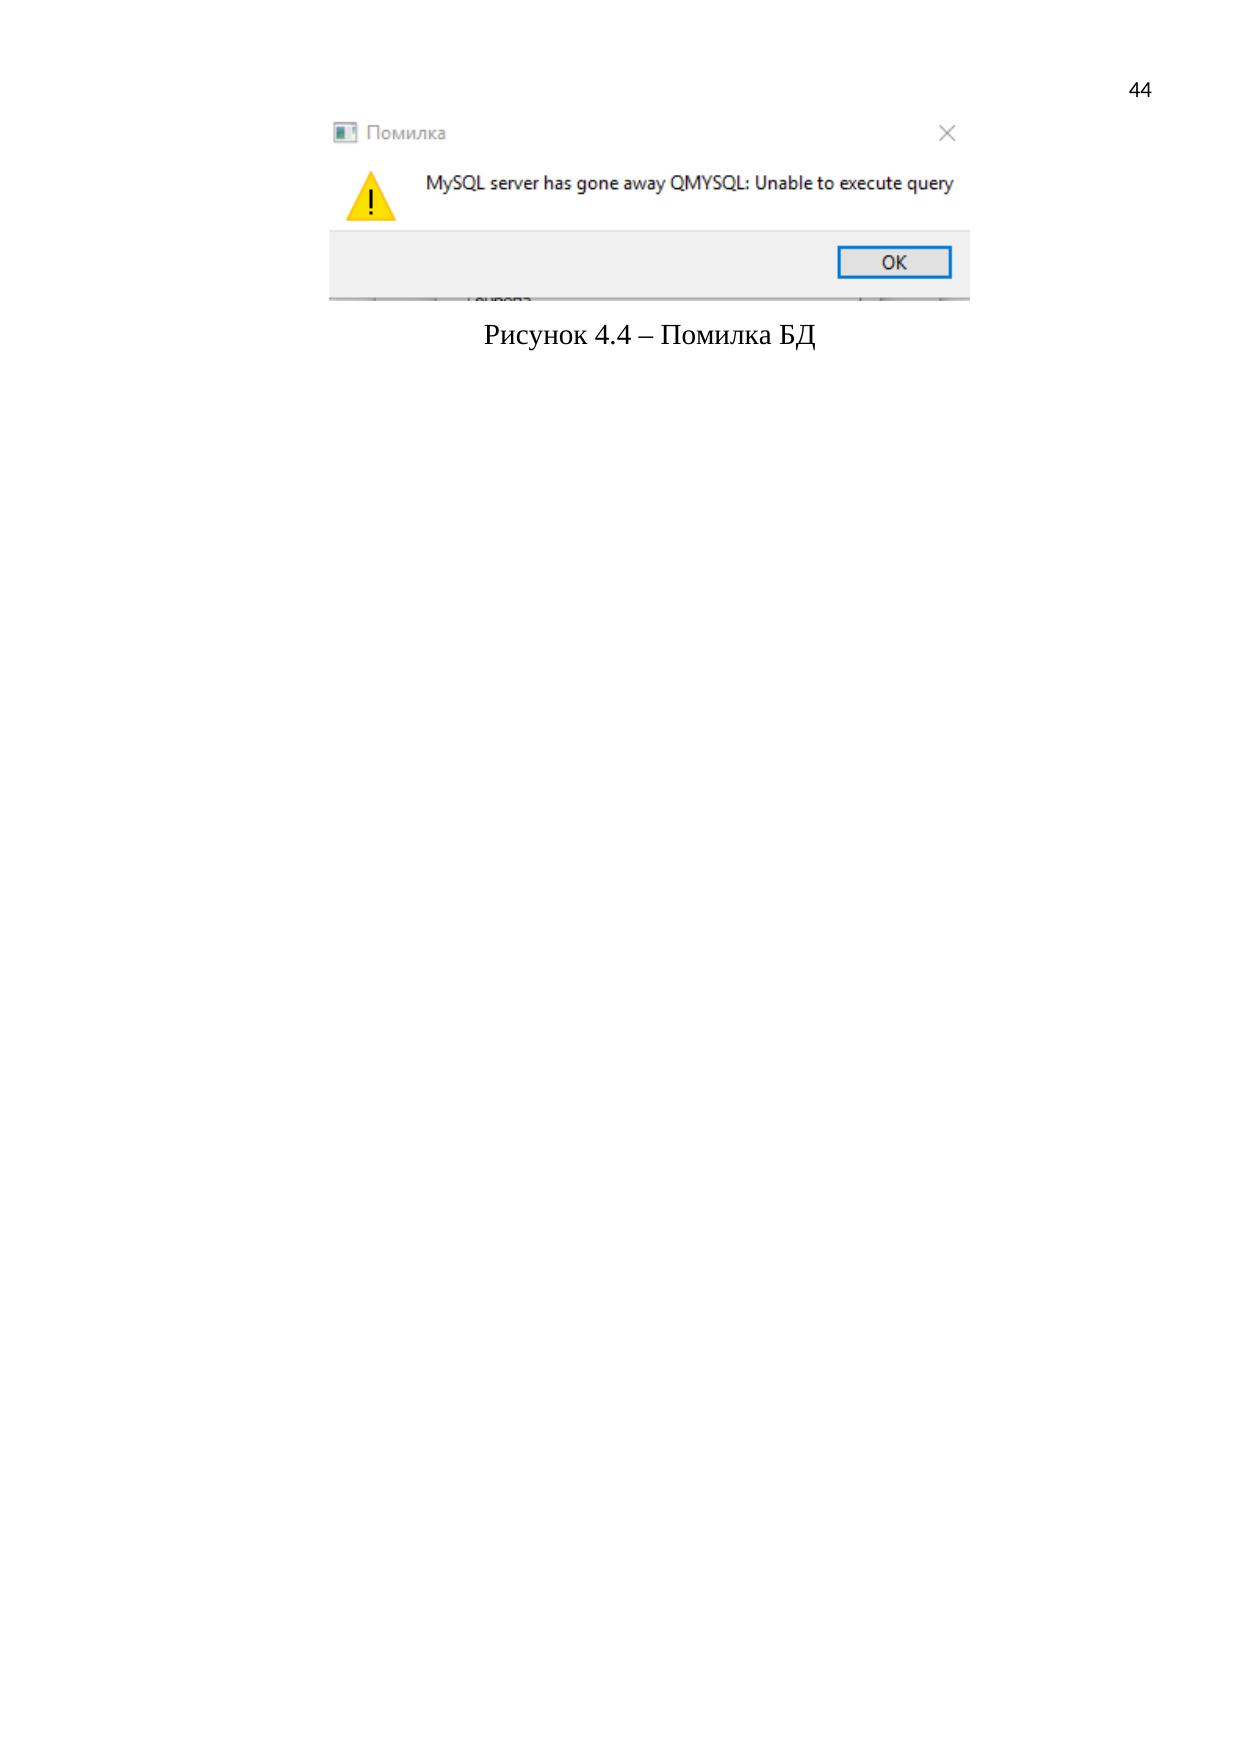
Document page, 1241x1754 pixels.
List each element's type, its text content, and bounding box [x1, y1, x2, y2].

text Рисунок 4.4 – Помилка БД [148, 317, 1152, 351]
picture [329, 116, 970, 301]
